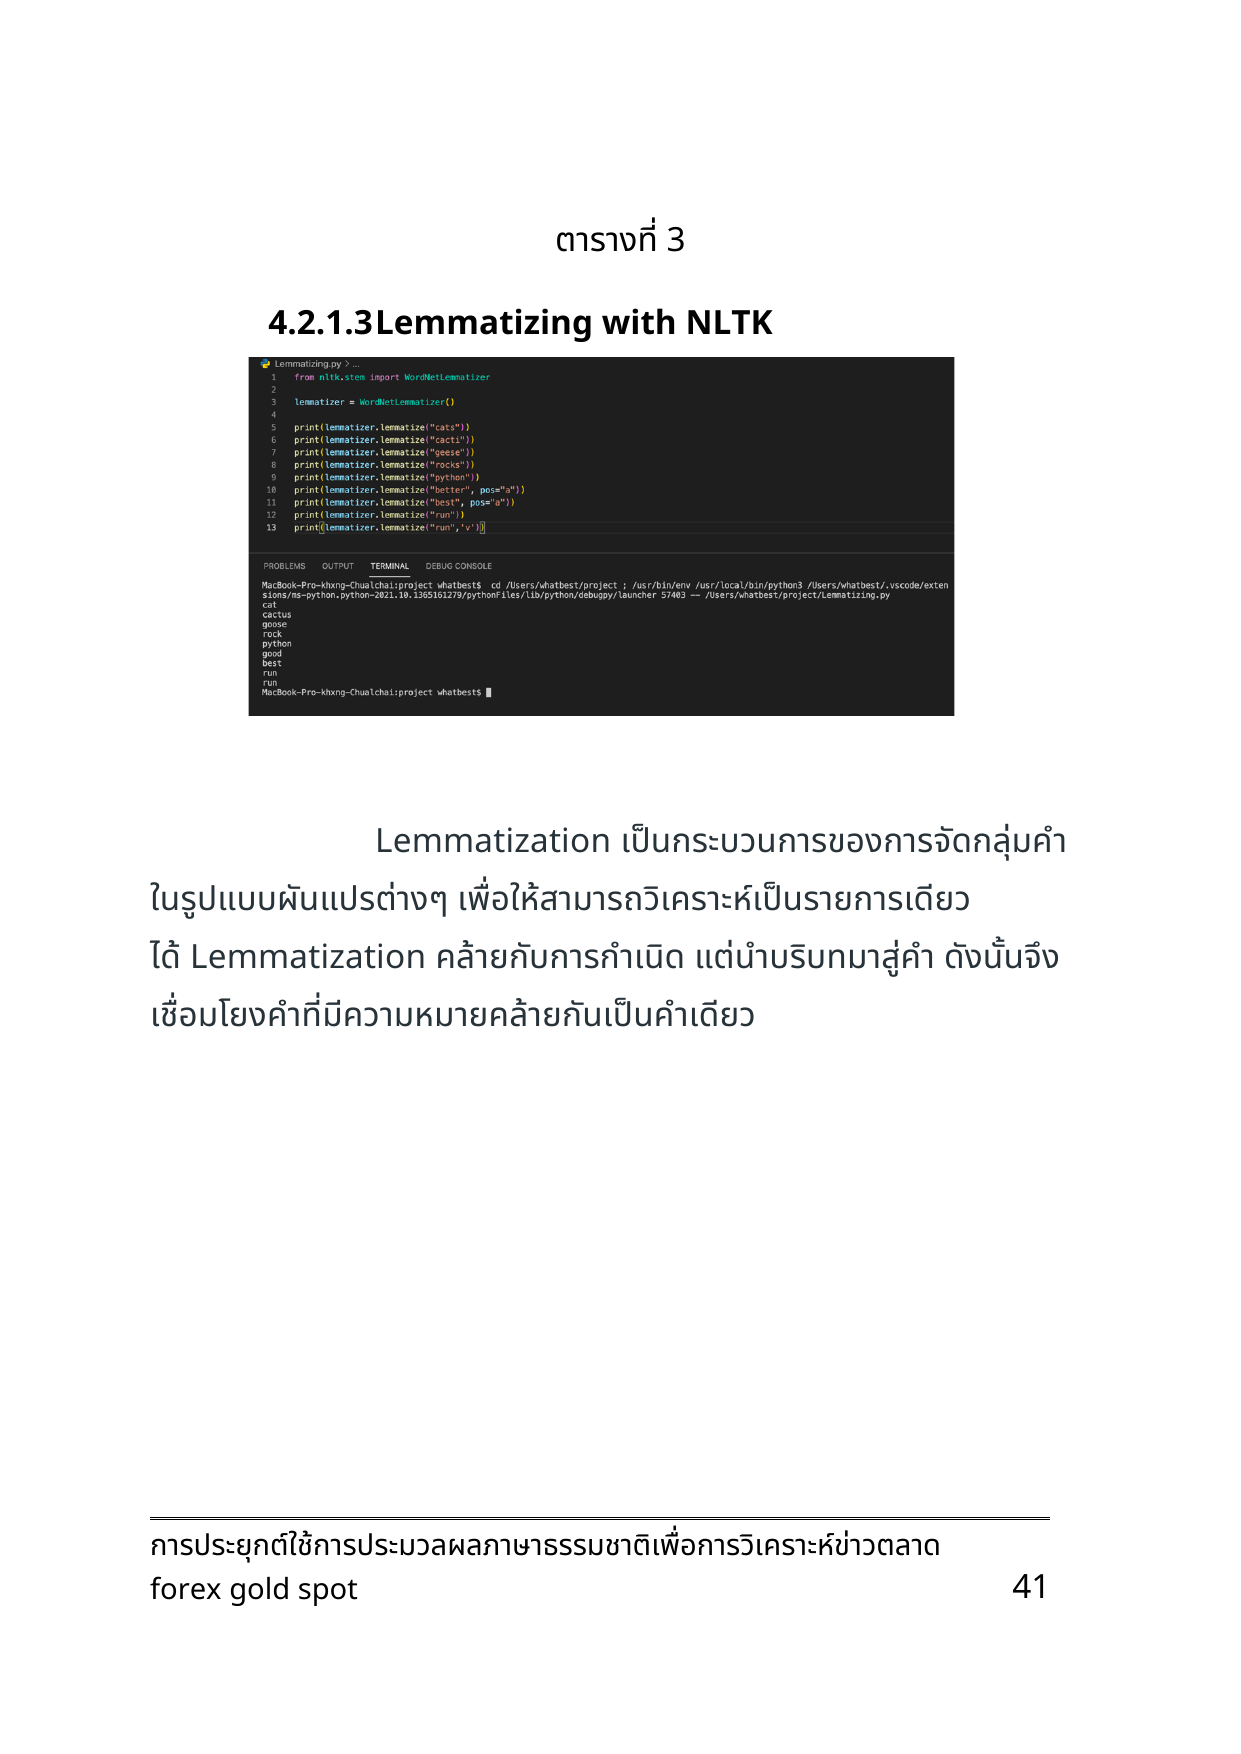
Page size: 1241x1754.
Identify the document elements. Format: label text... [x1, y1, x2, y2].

picture [248, 357, 955, 716]
text ตารางที่ 3 [150, 216, 1090, 266]
subtitle Lemmatizing with NLTK [150, 299, 1090, 344]
text Lemmatization เป็นกระบวนการของการจัดกลุ่มคำในรูปแบบผันแปรต่างๆ เพื่อให้สามารถวิเคราะห์เป็นรายการเดียวได้ Lemmatization คล้ายกับการกำเนิด แต่นำบริบทมาสู่คำ ดังนั้นจึงเชื่อมโยงคำที่มีความหมายคล้ายกันเป็นคำเดียว [150, 817, 1090, 1041]
